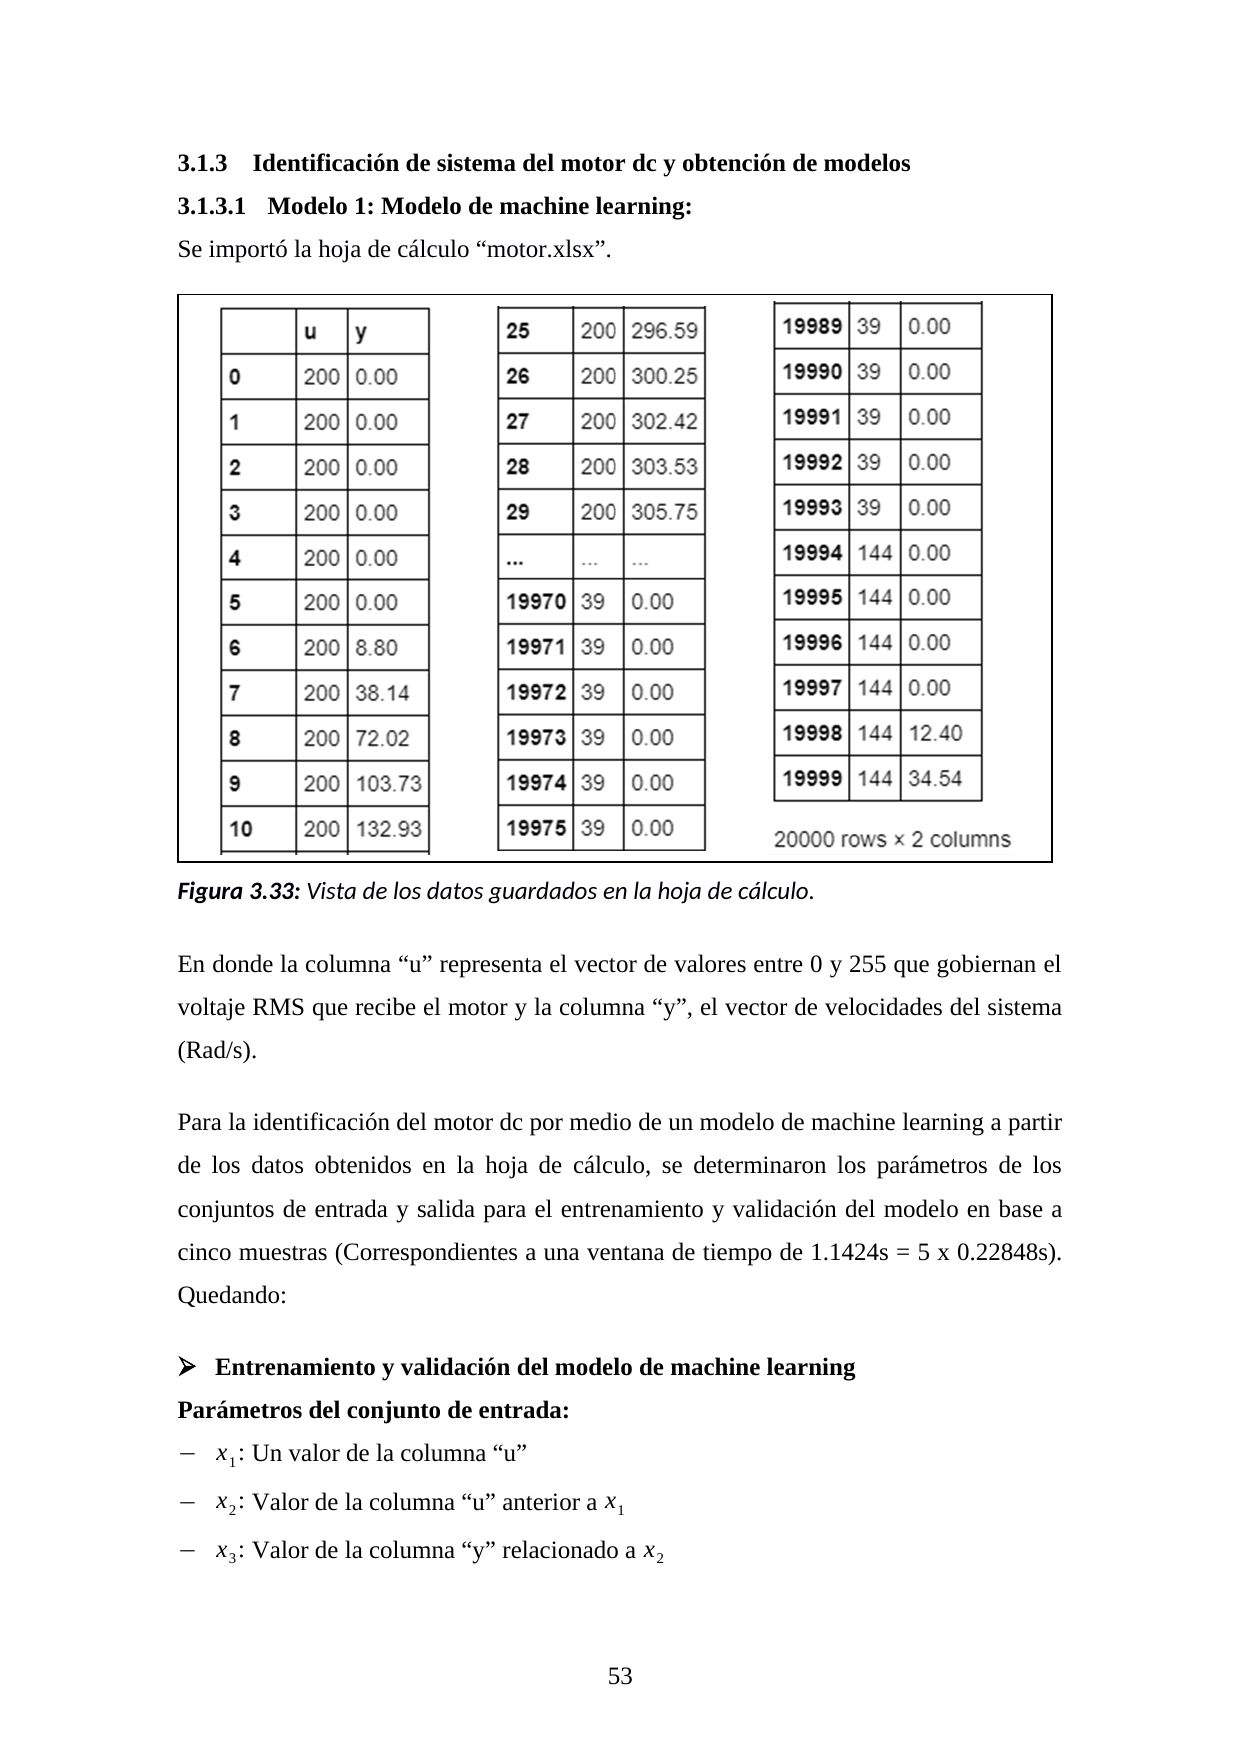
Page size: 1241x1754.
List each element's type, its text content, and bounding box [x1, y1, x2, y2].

list Un valor de la columna “u” [177, 1438, 1063, 1471]
text En donde la columna “u” representa el vector de valores entre 0 y 255 que gobiernan el voltaje RMS que recibe el motor y la columna “y”, el vector de velocidades del sistema (Rad/s). [177, 949, 1063, 1064]
text Se importó la hoja de cálculo “motor.xlsx”. [177, 234, 1063, 263]
list Valor de la columna “y” relacionado a [177, 1534, 1063, 1569]
subtitle Modelo 1: Modelo de machine learning: [177, 191, 1063, 219]
text Parámetros del conjunto de entrada: [177, 1395, 1063, 1424]
list Entrenamiento y validación del modelo de machine learning [177, 1352, 1063, 1381]
text Para la identificación del motor dc por medio de un modelo de machine learning a partir de los datos obtenidos en la hoja de cálculo, se determinaron los parámetros de los conjuntos de entrada y salida para el entrenamiento y validación del modelo en base a cinco muestras (Correspondientes a una ventana de tiempo de 1.1424s = 5 x 0.22848s). Quedando: [177, 1107, 1063, 1309]
picture [216, 301, 1014, 855]
subtitle Identificación de sistema del motor dc y obtención de modelos [177, 148, 1063, 176]
list Valor de la columna “u” anterior a [177, 1486, 1063, 1520]
